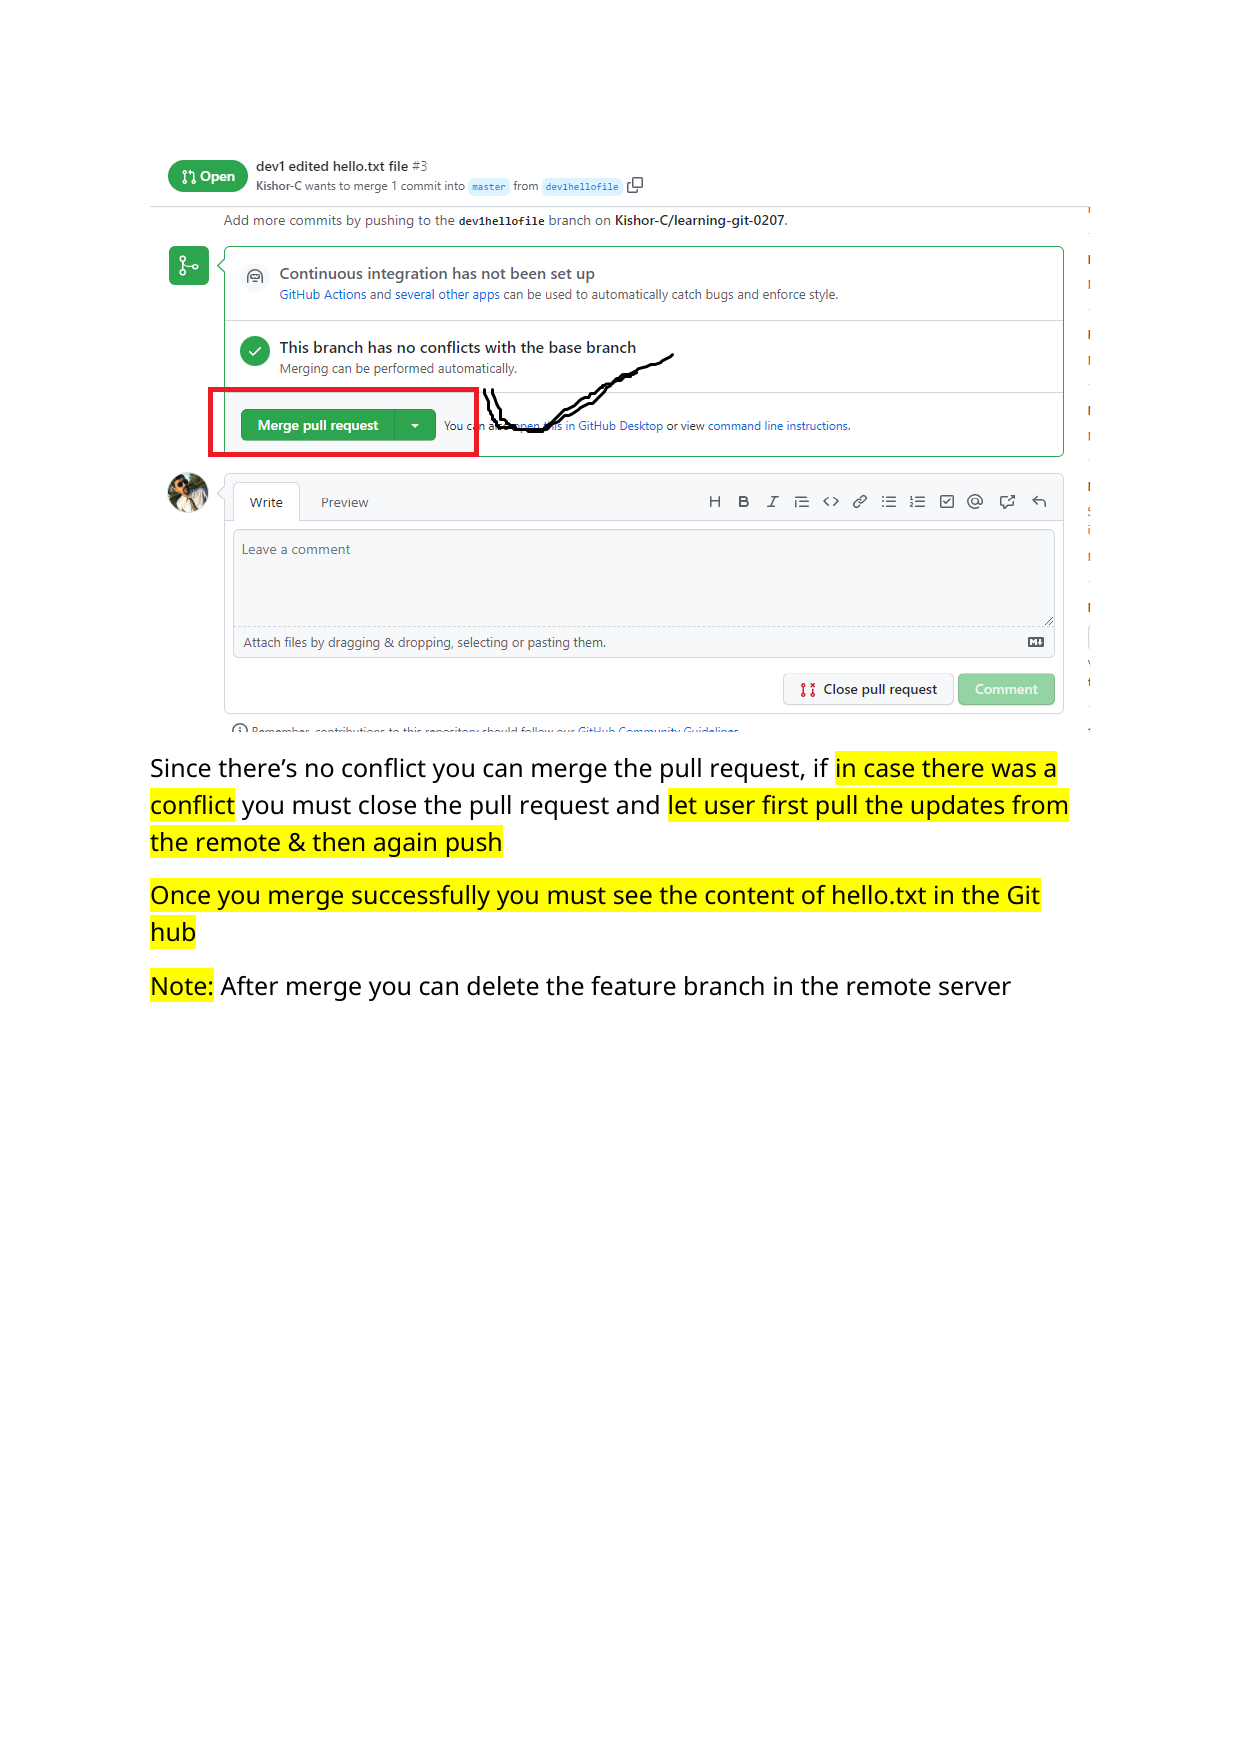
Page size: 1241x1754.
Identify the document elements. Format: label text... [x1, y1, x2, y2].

text Since there’s no conflict you can merge the pull request, if in case there was a conflict you must close the pull request and let user first pull the updates from the remote & then again push [150, 751, 1090, 858]
text Once you merge successfully you must see the content of hello.txt in the Git hub [150, 878, 1090, 949]
picture [150, 150, 1091, 732]
text Note: After merge you can delete the feature branch in the remote server [214, 968, 1090, 1002]
